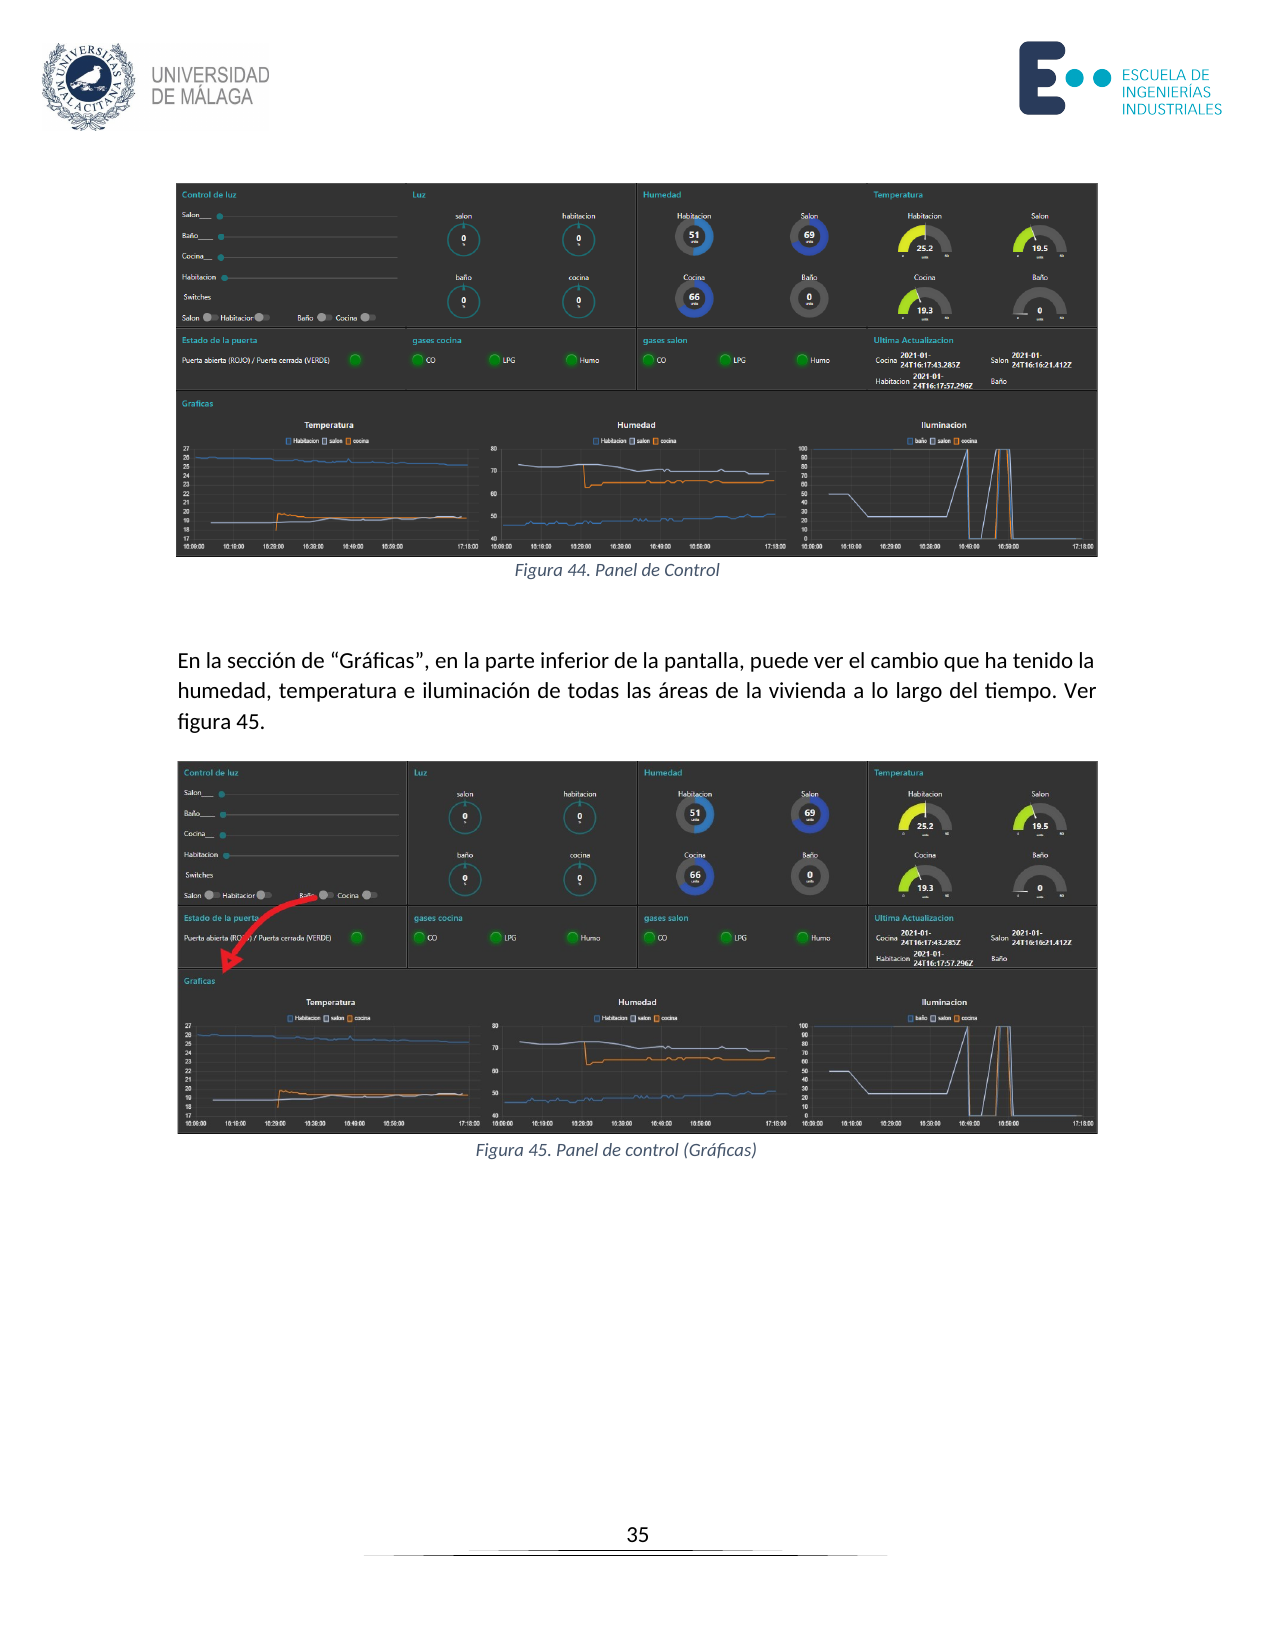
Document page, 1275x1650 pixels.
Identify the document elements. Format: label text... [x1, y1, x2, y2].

picture [41, 43, 269, 131]
picture [176, 183, 1098, 557]
picture [177, 761, 1098, 1134]
text En la sección de “Gráficas”, en la parte inferior de la pantalla, puede ver el cambio que ha tenido la humedad, temperatura e iluminación de todas las áreas de la vivienda a lo largo del tiempo. Ver figura 45. [177, 646, 1098, 735]
picture [999, 21, 1242, 135]
